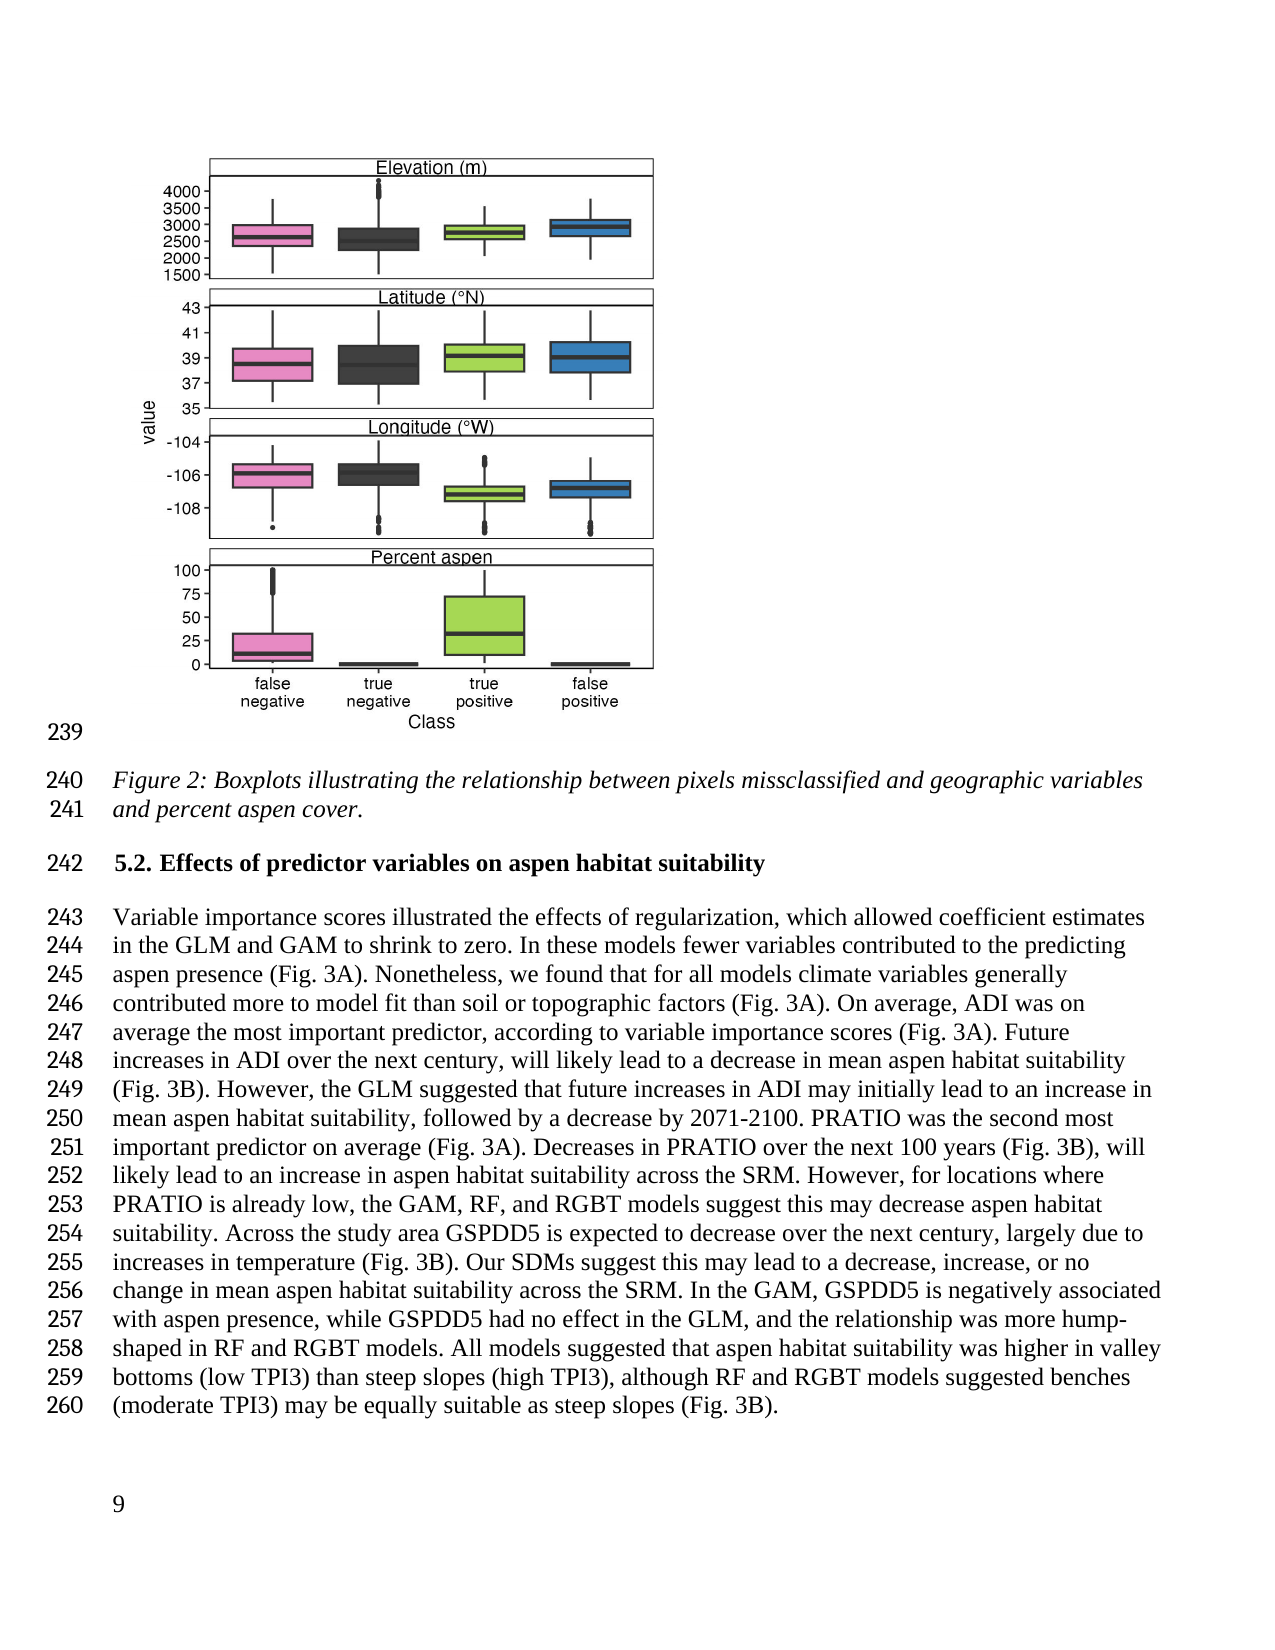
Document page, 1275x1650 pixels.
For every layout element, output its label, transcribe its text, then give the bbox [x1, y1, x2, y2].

text Variable importance scores illustrated the effects of regularization, which allowed coefficient estimates in the GLM and GAM to shrink to zero. In these models fewer variables contributed to the predicting aspen presence (Fig. 3A). Nonetheless, we found that for all models climate variables generally contributed more to model fit than soil or topographic factors (Fig. 3A). On average, ADI was on average the most important predictor, according to variable importance scores (Fig. 3A). Future increases in ADI over the next century, will likely lead to a decrease in mean aspen habitat suitability (Fig. 3B). However, the GLM suggested that future increases in ADI may initially lead to an increase in mean aspen habitat suitability, followed by a decrease by 2071-2100. PRATIO was the second most important predictor on average (Fig. 3A). Decreases in PRATIO over the next 100 years (Fig. 3B), will likely lead to an increase in aspen habitat suitability across the SRM. However, for locations where PRATIO is already low, the GAM, RF, and RGBT models suggest this may decrease aspen habitat suitability. Across the study area GSPDD5 is expected to decrease over the next century, largely due to increases in temperature (Fig. 3B). Our SDMs suggest this may lead to a decrease, increase, or no change in mean aspen habitat suitability across the SRM. In the GAM, GSPDD5 is negatively associated with aspen presence, while GSPDD5 had no effect in the GLM, and the relationship was more hump-shaped in RF and RGBT models. All models suggested that aspen habitat suitability was higher in valley bottoms (low TPI3) than steep slopes (high TPI3), although RF and RGBT models suggested benches (moderate TPI3) may be equally suitable as steep slopes (Fig. 3B). [112, 902, 1162, 1419]
subtitle Effects of predictor variables on aspen habitat suitability [114, 848, 1162, 877]
picture [131, 150, 663, 741]
text Figure 2: Boxplots illustrating the relationship between pixels missclassified and geographic variables and percent aspen cover. [112, 766, 1162, 823]
